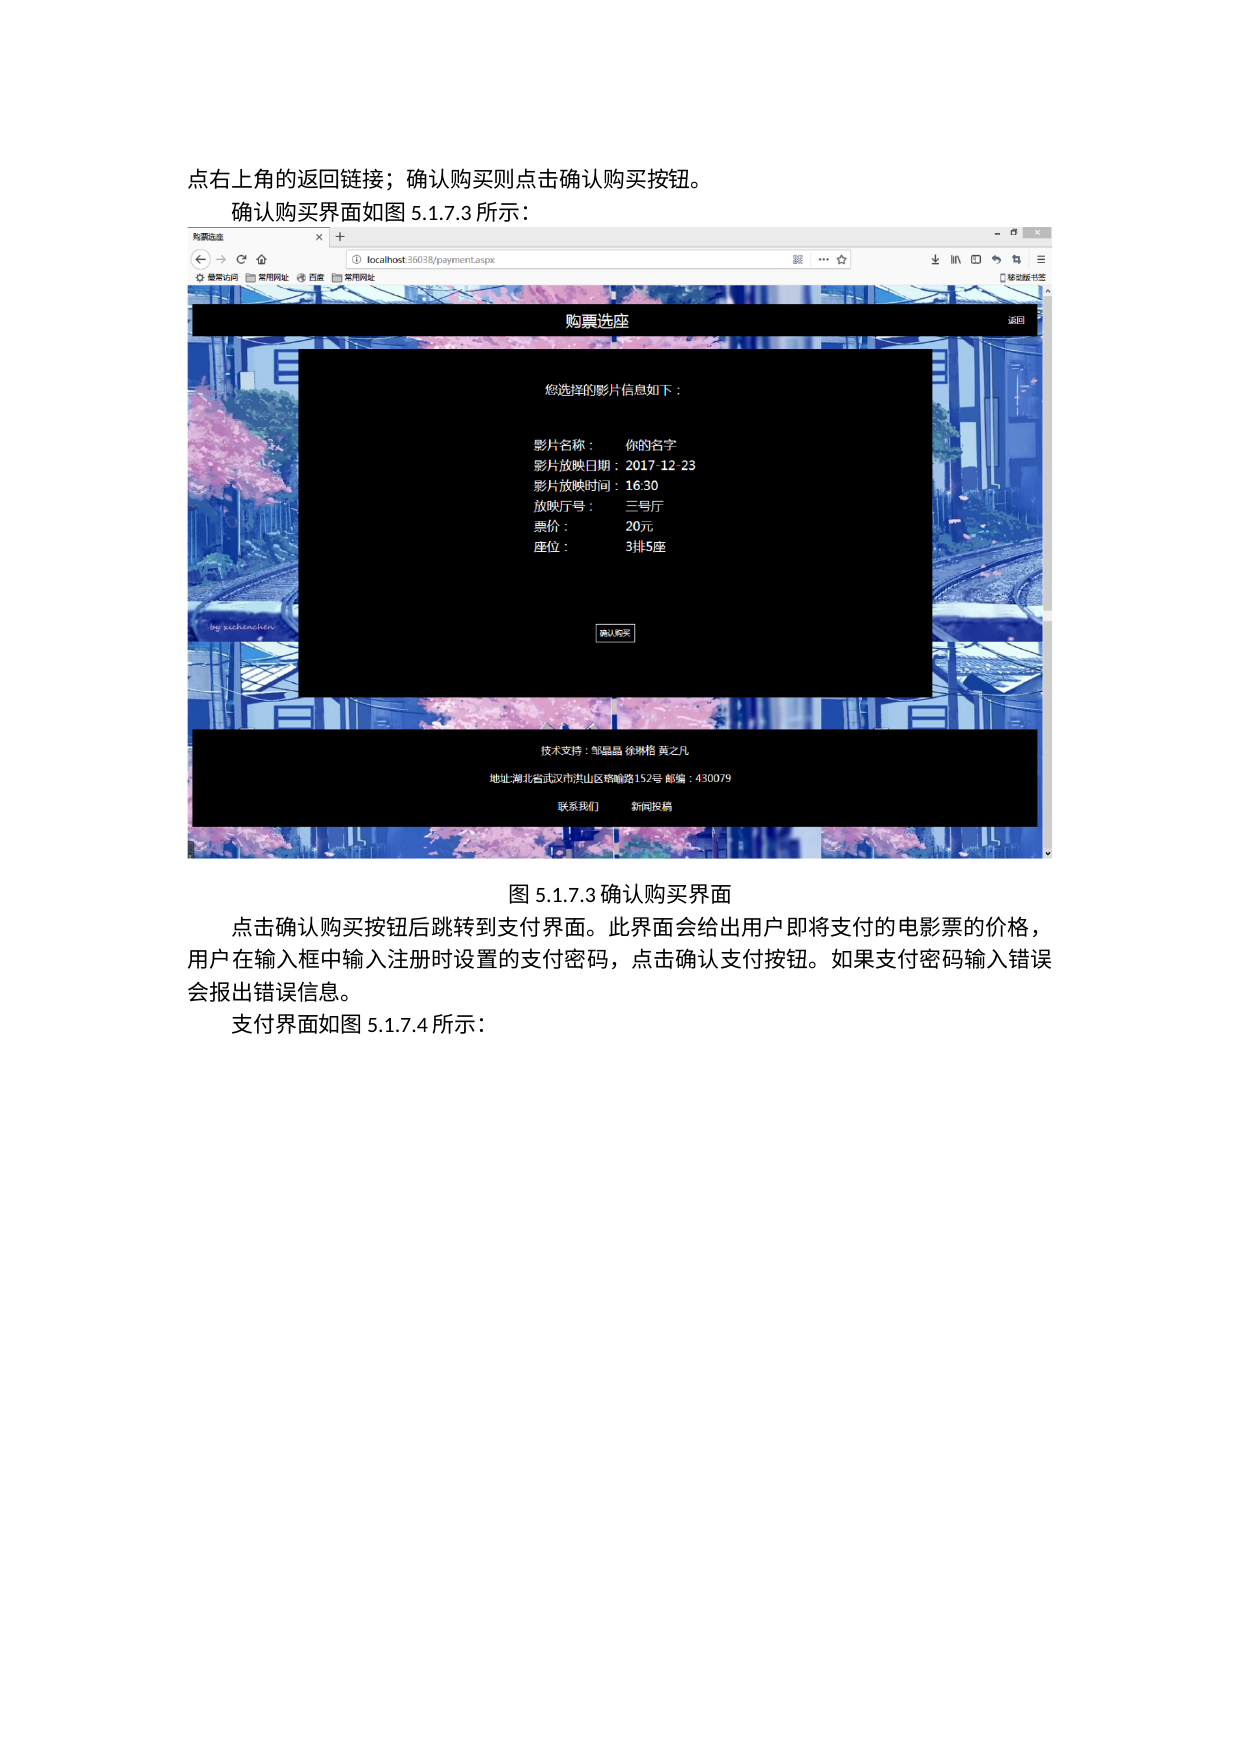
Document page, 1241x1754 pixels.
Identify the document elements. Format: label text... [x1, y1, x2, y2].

text 点击确认购买按钮后跳转到支付界面。此界面会给出用户即将支付的电影票的价格，用户在输入框中输入注册时设置的支付密码，点击确认支付按钮。如果支付密码输入错误会报出错误信息。 [187, 909, 1053, 1007]
text 支付界面如图5.1.7.4所示： [187, 1007, 1053, 1039]
text 图5.1.7.3 确认购买界面 [187, 877, 1053, 909]
picture [187, 227, 1053, 859]
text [187, 162, 1053, 194]
text 确认购买界面如图5.1.7.3所示： [187, 194, 1053, 227]
